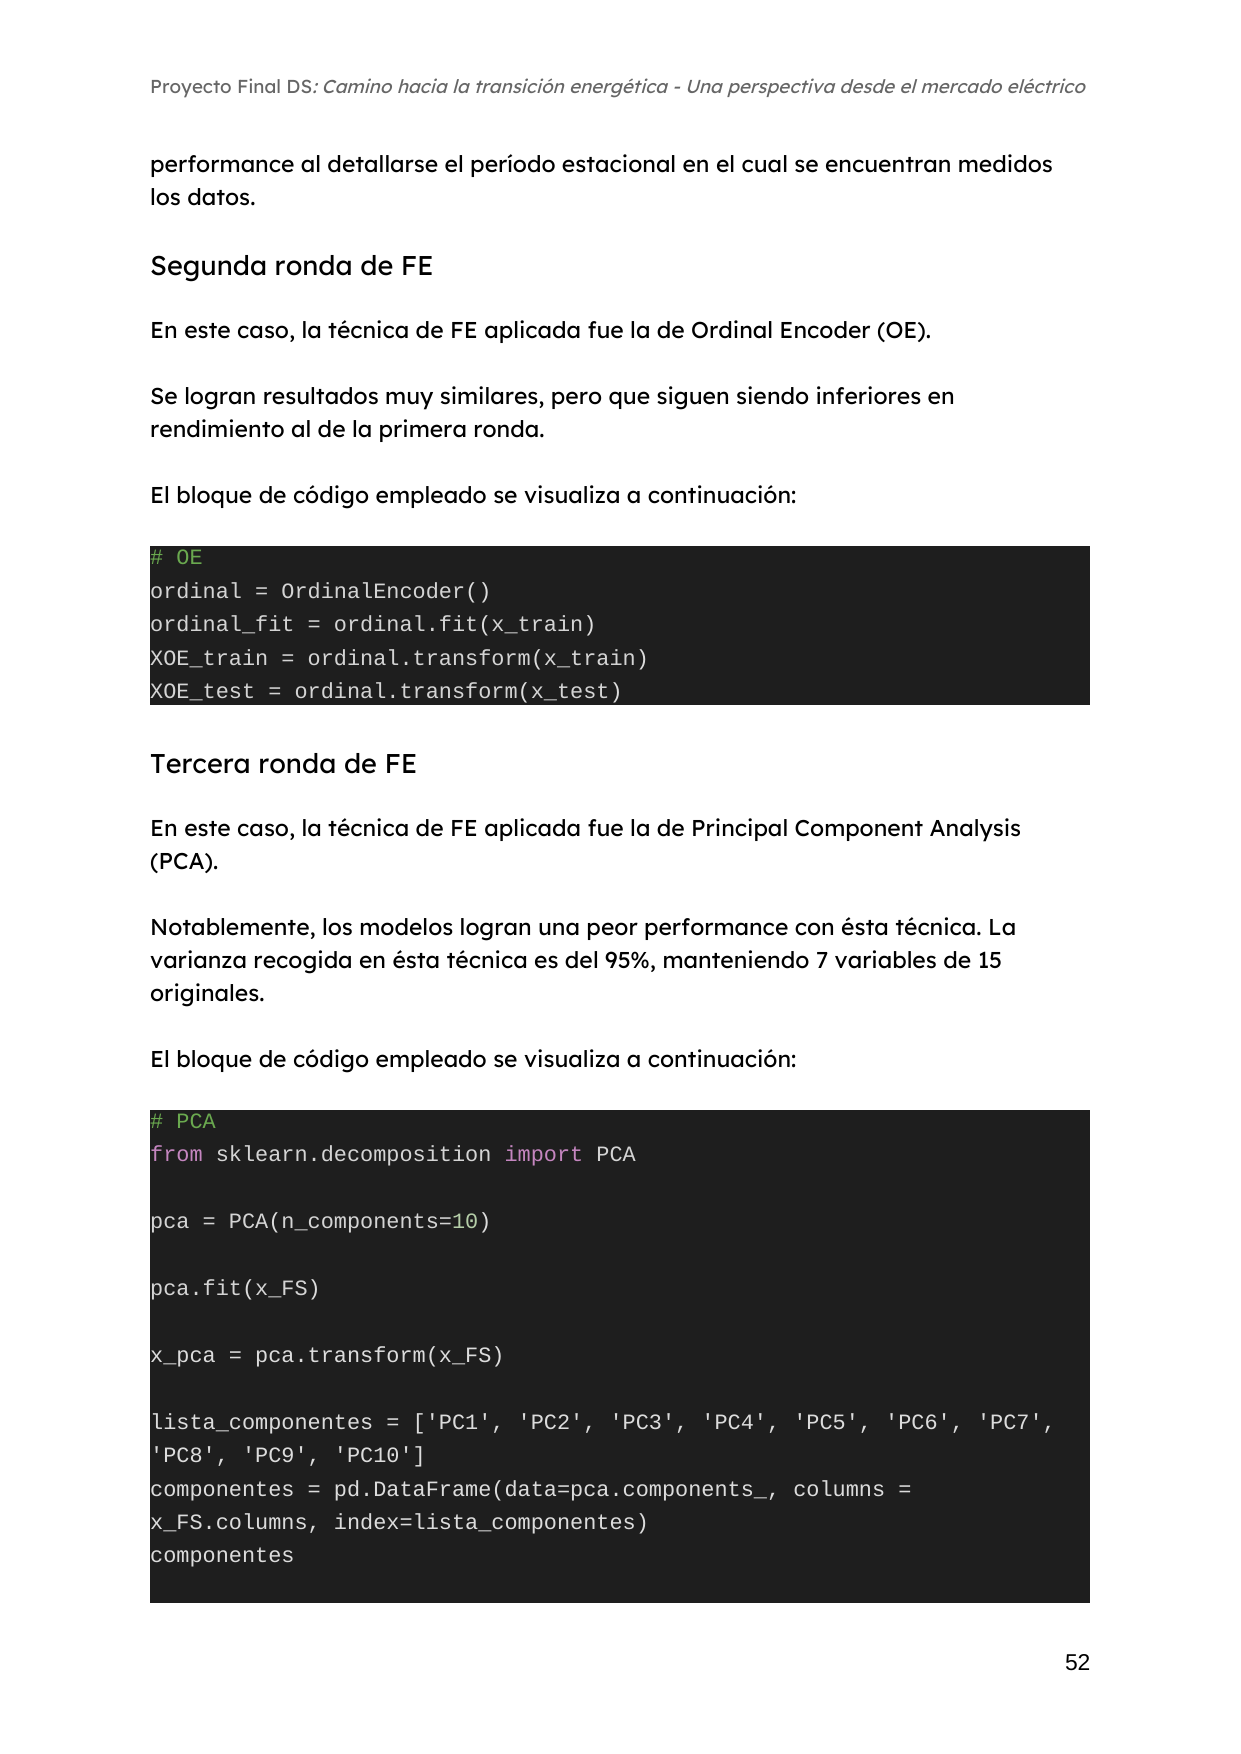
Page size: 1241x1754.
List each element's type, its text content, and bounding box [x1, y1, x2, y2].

text x_pca = pca.transform(x_FS) [150, 1344, 1090, 1369]
text Notablemente, los modelos logran una peor performance con ésta técnica. La varianza recogida en ésta técnica es del 95%, manteniendo 7 variables de 15 originales. [150, 912, 1090, 1007]
text El bloque de código empleado se visualiza a continuación: [150, 1044, 1090, 1073]
text ordinal = OrdinalEncoder() [150, 580, 1090, 604]
text pca.fit(x_FS) [150, 1277, 1090, 1302]
text ordinal_fit = ordinal.fit(x_train) [150, 613, 1090, 638]
text from sklearn.decomposition import PCA [150, 1143, 1090, 1168]
text # PCA [150, 1110, 1090, 1135]
subtitle Segunda ronda de FE [150, 249, 1090, 283]
text En este caso, la técnica de FE aplicada fue la de Principal Component Analysis (PCA). [150, 814, 1090, 875]
text pca = PCA(n_components=10) [150, 1210, 1090, 1235]
text lista_componentes = ['PC1', 'PC2', 'PC3', 'PC4', 'PC5', 'PC6', 'PC7', 'PC8', 'PC9', 'PC10'] [150, 1411, 1090, 1469]
text En este caso, la técnica de FE aplicada fue la de Ordinal Encoder (OE). [150, 316, 1090, 344]
text # OE [150, 546, 1090, 571]
text componentes [150, 1544, 1090, 1569]
subtitle Tercera ronda de FE [150, 746, 1090, 780]
text XOE_train = ordinal.transform(x_train) [150, 647, 1090, 671]
text XOE_test = ordinal.transform(x_test) [150, 680, 1090, 705]
text Se logran resultados muy similares, pero que siguen siendo inferiores en rendimiento al de la primera ronda. [150, 382, 1090, 443]
text El bloque de código empleado se visualiza a continuación: [150, 481, 1090, 509]
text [150, 150, 1090, 212]
text componentes = pd.DataFrame(data=pca.components_, columns = x_FS.columns, index=lista_componentes) [150, 1478, 1090, 1536]
